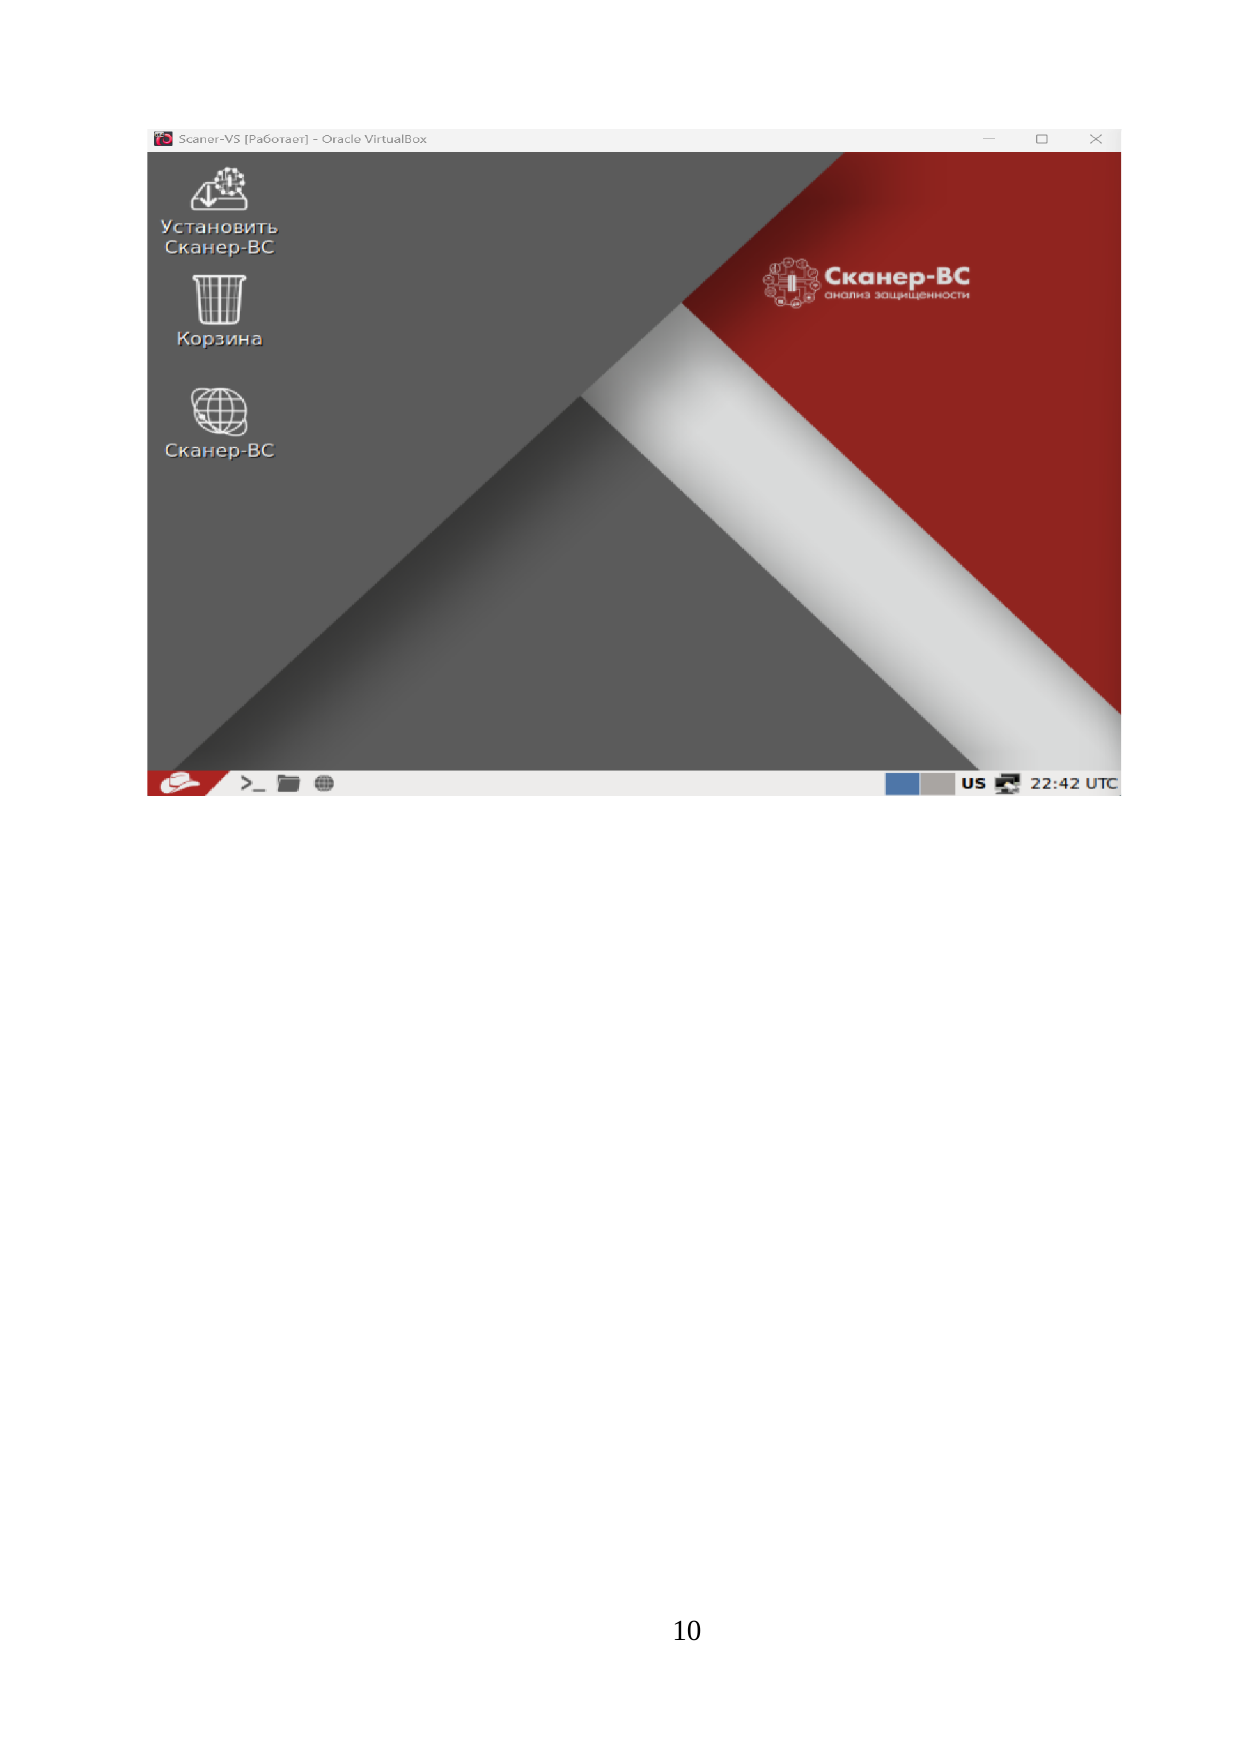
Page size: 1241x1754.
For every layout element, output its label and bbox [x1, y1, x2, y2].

picture [147, 129, 1122, 796]
